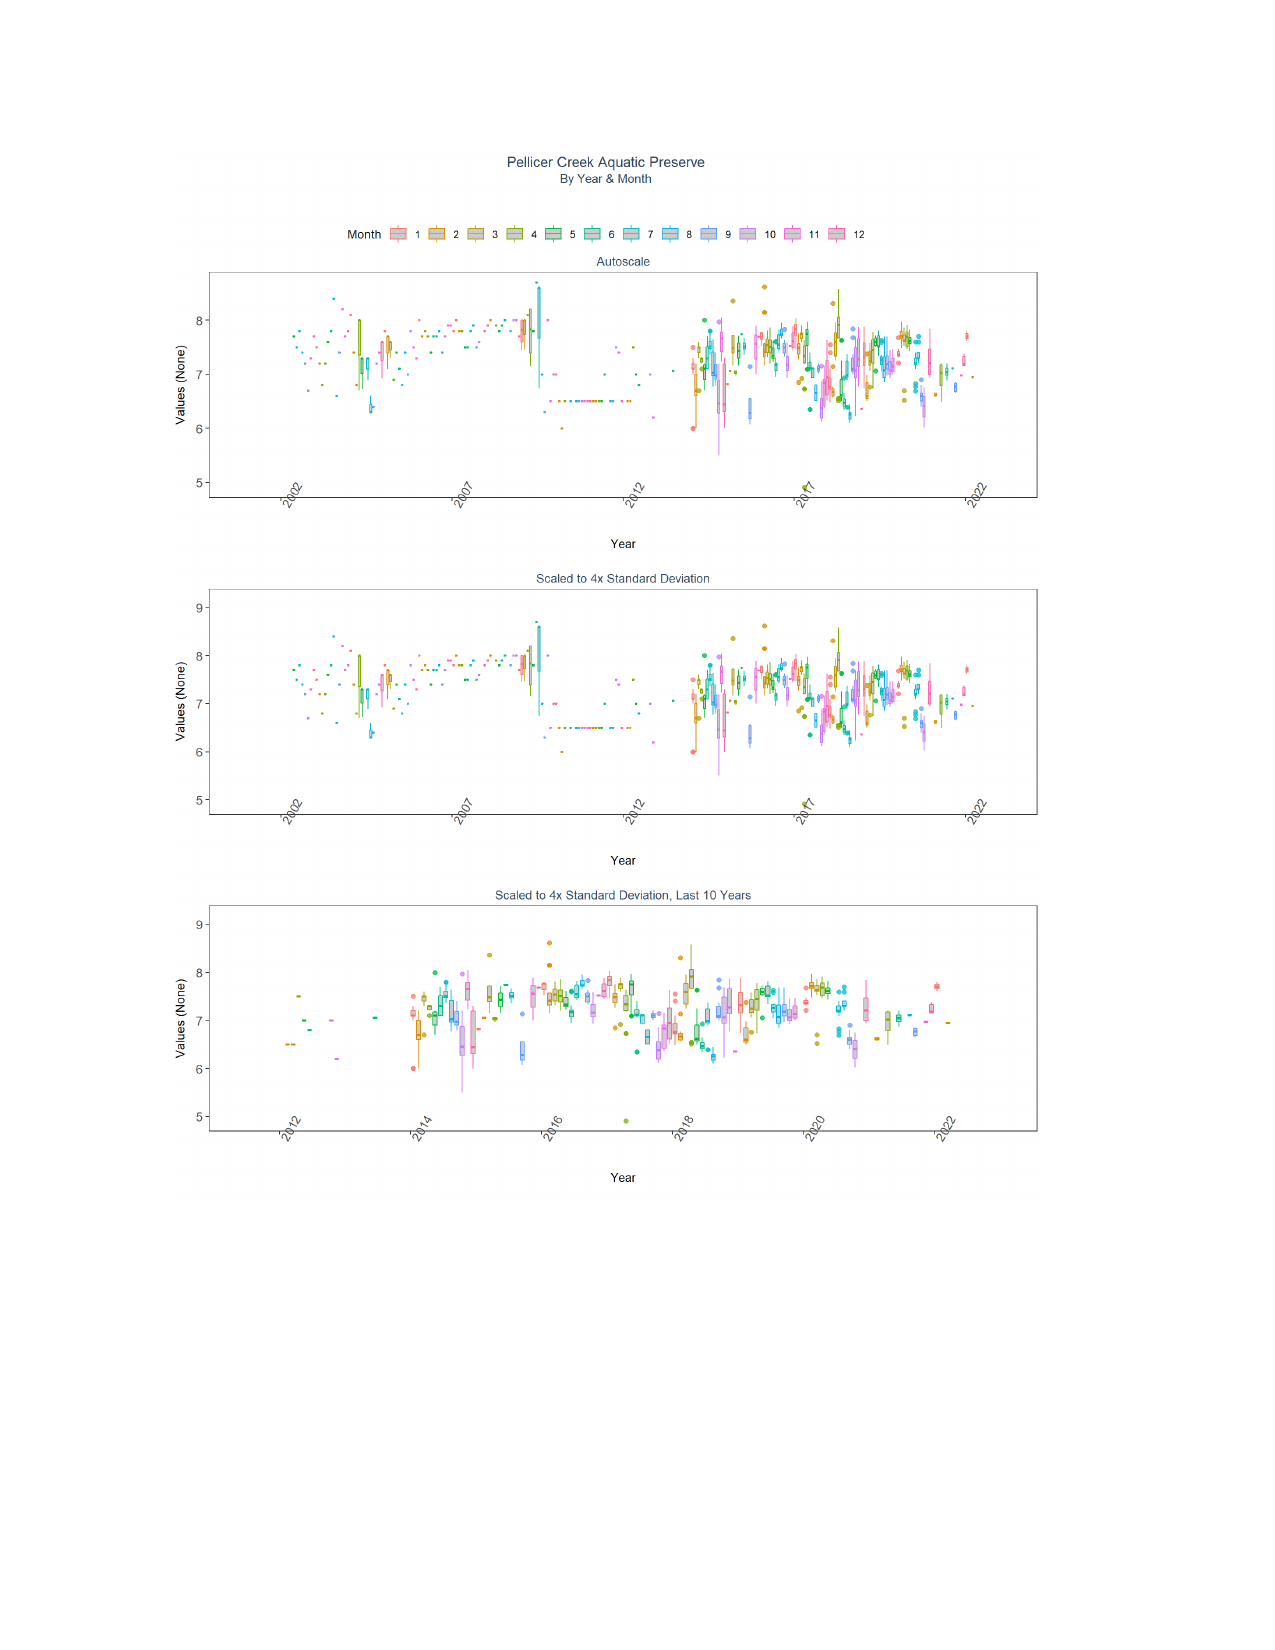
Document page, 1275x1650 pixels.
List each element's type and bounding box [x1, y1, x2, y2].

picture [168, 150, 1044, 1200]
